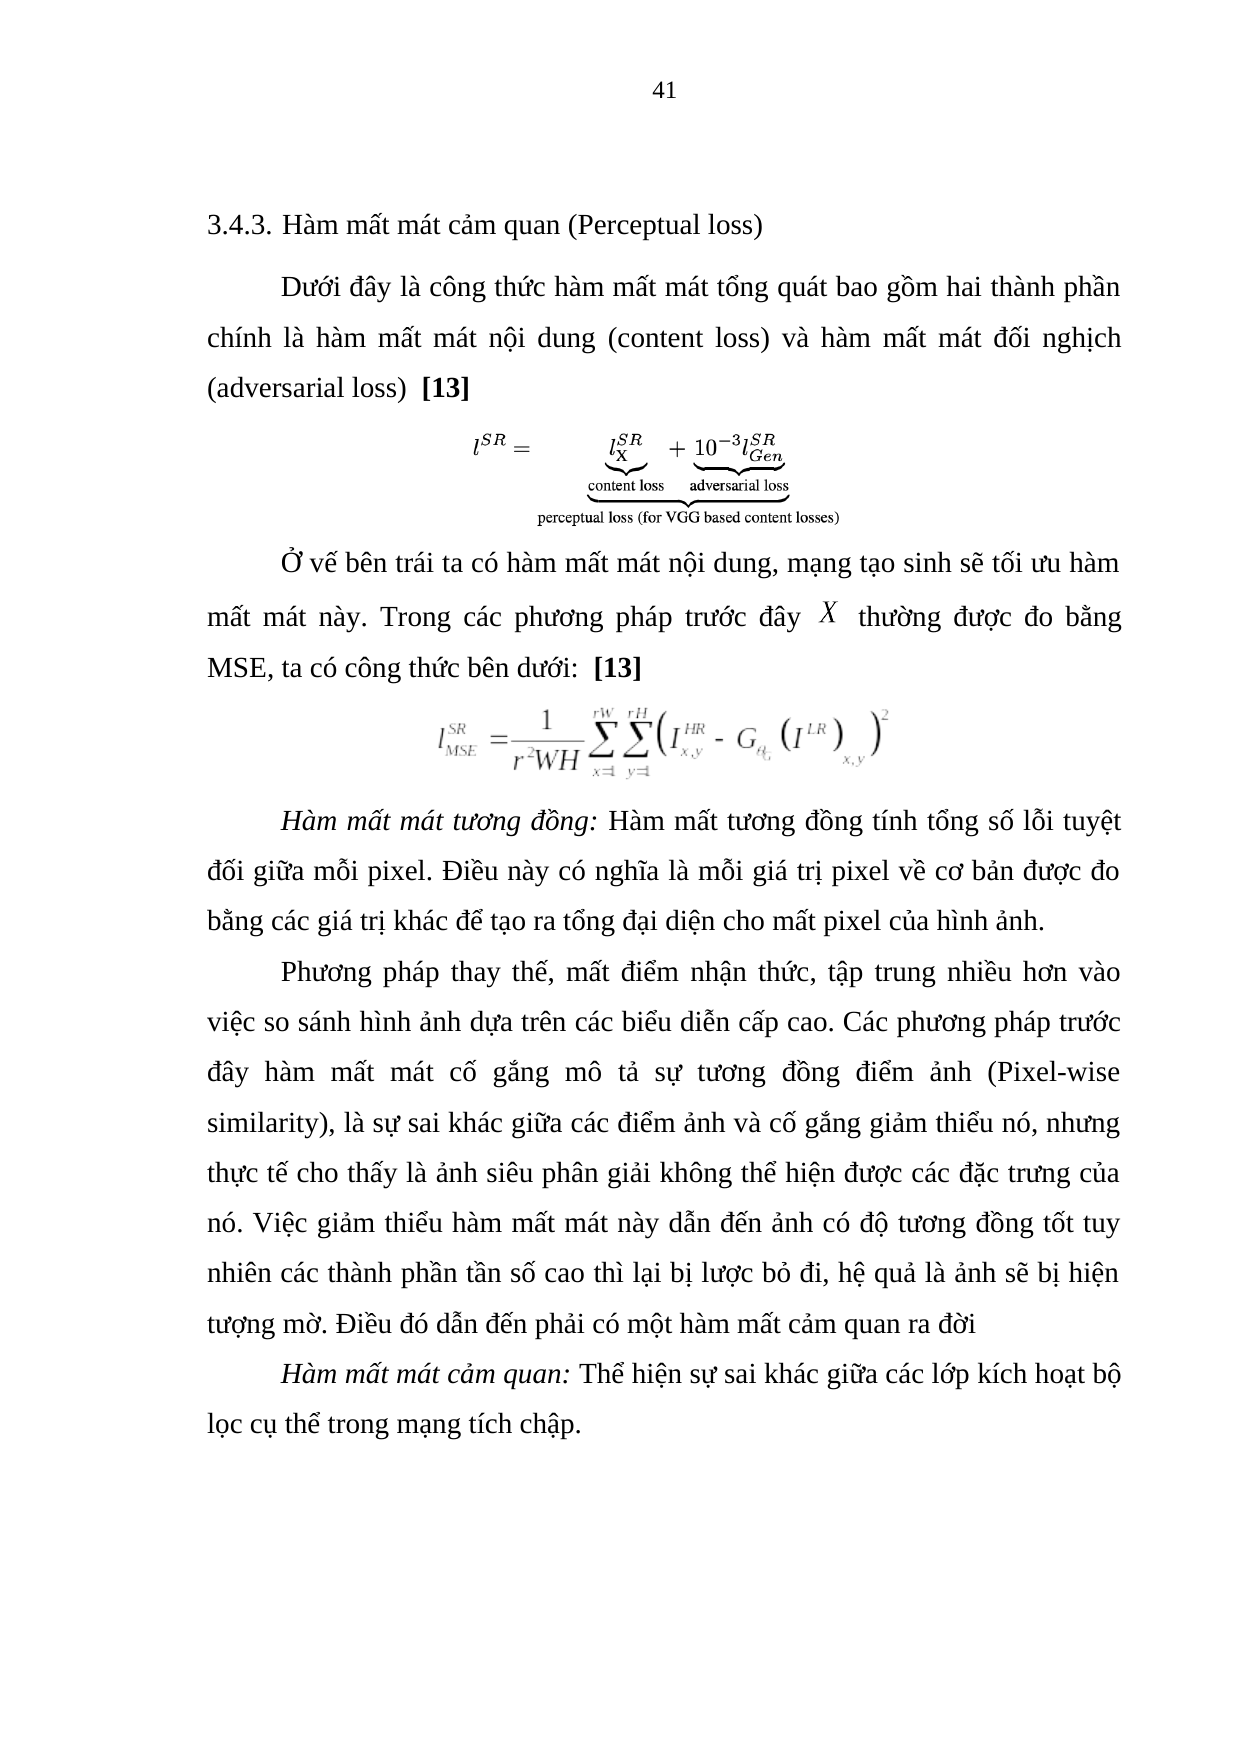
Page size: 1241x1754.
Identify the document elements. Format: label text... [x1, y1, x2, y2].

subtitle Hàm mất mát cảm quan (Perceptual loss) [207, 207, 1122, 240]
text Phương pháp thay thế, mất điểm nhận thức, tập trung nhiều hơn vào việc so sánh hình ảnh dựa trên các biểu diễn cấp cao. Các phương pháp trước đây hàm mất mát cố gắng mô tả sự tương đồng điểm ảnh (Pixel-wise similarity), là sự sai khác giữa các điểm ảnh và cố gắng giảm thiểu nó, nhưng thực tế cho thấy là ảnh siêu phân giải không thể hiện được các đặc trưng của nó. Việc giảm thiểu hàm mất mát này dẫn đến ảnh có độ tương đồng tốt tuy nhiên các thành phần tần số cao thì lại bị lược bỏ đi, hệ quả là ảnh sẽ bị hiện tượng mờ. Điều đó dẫn đến phải có một hàm mất cảm quan ra đời [207, 954, 1122, 1339]
text Hàm mất mát cảm quan: Thể hiện sự sai khác giữa các lớp kích hoạt bộ lọc cụ thể trong mạng tích chập. [207, 1356, 1122, 1440]
text Hàm mất mát tương đồng: Hàm mất tương đồng tính tổng số lỗi tuyệt đối giữa mỗi pixel. Điều này có nghĩa là mỗi giá trị pixel về cơ bản được đo bằng các giá trị khác để tạo ra tổng đại diện cho mất pixel của hình ảnh. [207, 803, 1122, 937]
text Dưới đây là công thức hàm mất mát tổng quát bao gồm hai thành phần chính là hàm mất mát nội dung (content loss) và hàm mất mát đối nghịch (adversarial loss) [207, 269, 1122, 404]
picture [450, 420, 879, 529]
text Ở vế bên trái ta có hàm mất mát nội dung, mạng tạo sinh sẽ tối ưu hàm mất mát này. Trong các phương pháp trước đây thường được đo bằng MSE, ta có công thức bên dưới: [207, 545, 1122, 683]
